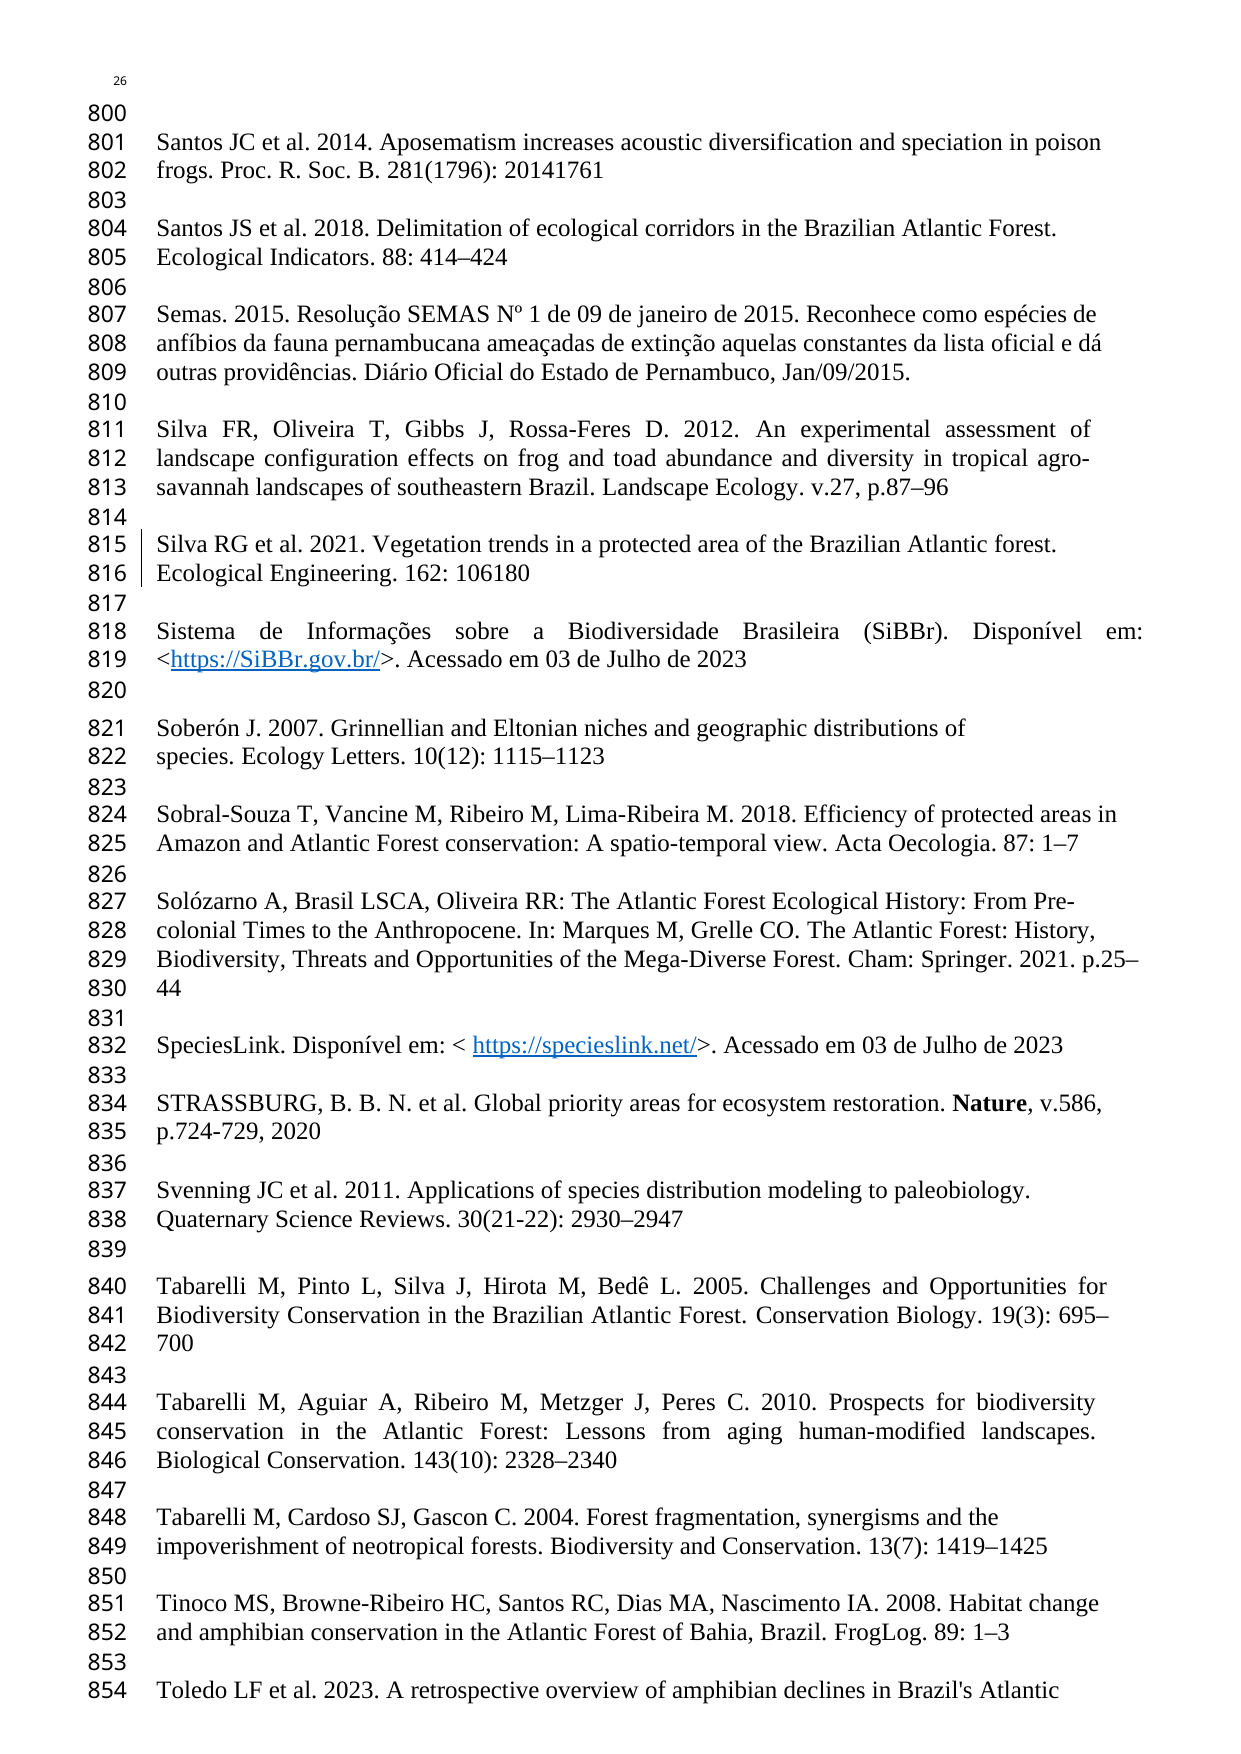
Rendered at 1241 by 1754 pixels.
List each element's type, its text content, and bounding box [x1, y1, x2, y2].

text Silva RG et al. 2021. Vegetation trends in a protected area of the Brazilian Atlantic forest. Ecological Engineering. 162: 106180 [156, 529, 1069, 587]
text Santos JS et al. 2018. Delimitation of ecological corridors in the Brazilian Atlantic Forest. Ecological Indicators. 88: 414–424 [156, 213, 1122, 271]
text Sobral-Souza T, Vancine M, Ribeiro M, Lima-Ribeira M. 2018. Efficiency of protected areas in Amazon and Atlantic Forest conservation: A spatio-temporal view. Acta Oecologia. 87: 1–7 [156, 799, 1122, 857]
text STRASSBURG, B. B. N. et al. Global priority areas for ecosystem restoration. Nature, v.586, p.724-729, 2020 [156, 1088, 1144, 1145]
text Tabarelli M, Aguiar A, Ribeiro M, Metzger J, Peres C. 2010. Prospects for biodiversity conservation in the Atlantic Forest: Lessons from aging human-modified landscapes. Biological Conservation. 143(10): 2328–2340 [156, 1387, 1097, 1473]
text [156, 1675, 1122, 1704]
text Solózarno A, Brasil LSCA, Oliveira RR: The Atlantic Forest Ecological History: From Pre-colonial Times to the Anthropocene. In: Marques M, Grelle CO. The Atlantic Forest: History, Biodiversity, Threats and Opportunities of the Mega-Diverse Forest. Cham: Springer. 2021. p.25–44 [156, 886, 1144, 1001]
text Soberón J. 2007. Grinnellian and Eltonian niches and geographic distributions of species. Ecology Letters. 10(12): 1115–1123 [156, 713, 1037, 770]
text SpeciesLink. Disponível em: < https://specieslink.net/>. Acessado em 03 de Julho de 2023 [156, 1030, 1123, 1059]
text Svenning JC et al. 2011. Applications of species distribution modeling to paleobiology. Quaternary Science Reviews. 30(21-22): 2930–2947 [156, 1175, 1144, 1233]
text Silva FR, Oliveira T, Gibbs J, Rossa-Feres D. 2012. An experimental assessment of landscape configuration effects on frog and toad abundance and diversity in tropical agro-savannah landscapes of southeastern Brazil. Landscape Ecology. v.27, p.87–96 [156, 414, 1091, 501]
text Tabarelli M, Cardoso SJ, Gascon C. 2004. Forest fragmentation, synergisms and the impoverishment of neotropical forests. Biodiversity and Conservation. 13(7): 1419–1425 [156, 1502, 1123, 1560]
text Tinoco MS, Browne-Ribeiro HC, Santos RC, Dias MA, Nascimento IA. 2008. Habitat change and amphibian conservation in the Atlantic Forest of Bahia, Brazil. FrogLog. 89: 1–3 [156, 1588, 1122, 1646]
text Santos JC et al. 2014. Aposematism increases acoustic diversification and speciation in poison frogs. Proc. R. Soc. B. 281(1796): 20141761 [156, 127, 1122, 184]
text Tabarelli M, Pinto L, Silva J, Hirota M, Bedê L. 2005. Challenges and Opportunities for Biodiversity Conservation in the Brazilian Atlantic Forest. Conservation Biology. 19(3): 695–700 [156, 1271, 1109, 1357]
text Semas. 2015. Resolução SEMAS Nº 1 de 09 de janeiro de 2015. Reconhece como espécies de anfíbios da fauna pernambucana ameaçadas de extinção aquelas constantes da lista oficial e dá outras providências. Diário Oficial do Estado de Pernambuco, Jan/09/2015. [156, 299, 1144, 386]
text Sistema de Informações sobre a Biodiversidade Brasileira (SiBBr). Disponível em: <https://SiBBr.gov.br/>. Acessado em 03 de Julho de 2023 [156, 616, 1144, 673]
